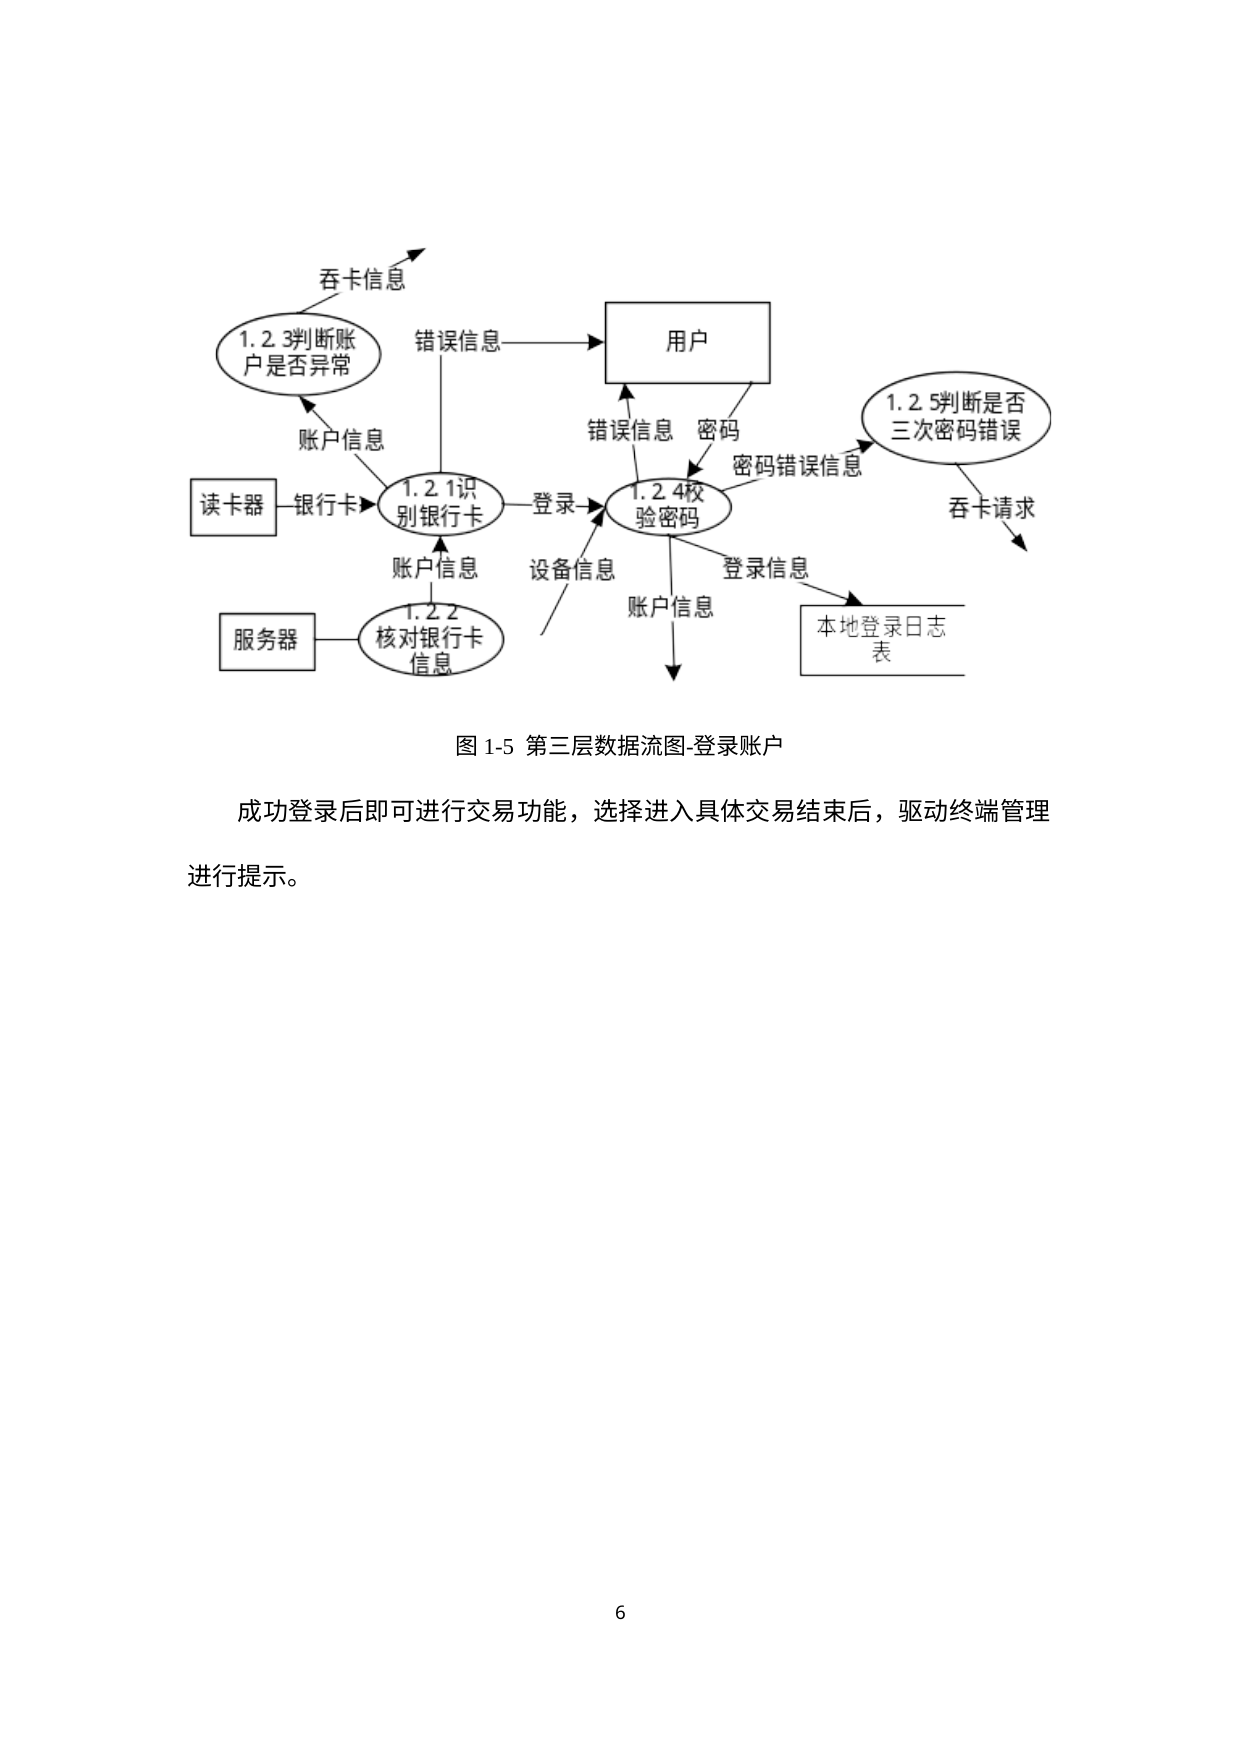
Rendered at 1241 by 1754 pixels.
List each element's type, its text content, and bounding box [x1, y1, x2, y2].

text 图 1-5 第三层数据流图-登录账户 [187, 712, 1053, 777]
text 成功登录后即可进行交易功能，选择进入具体交易结束后，驱动终端管理进行提示。 [187, 777, 1053, 907]
